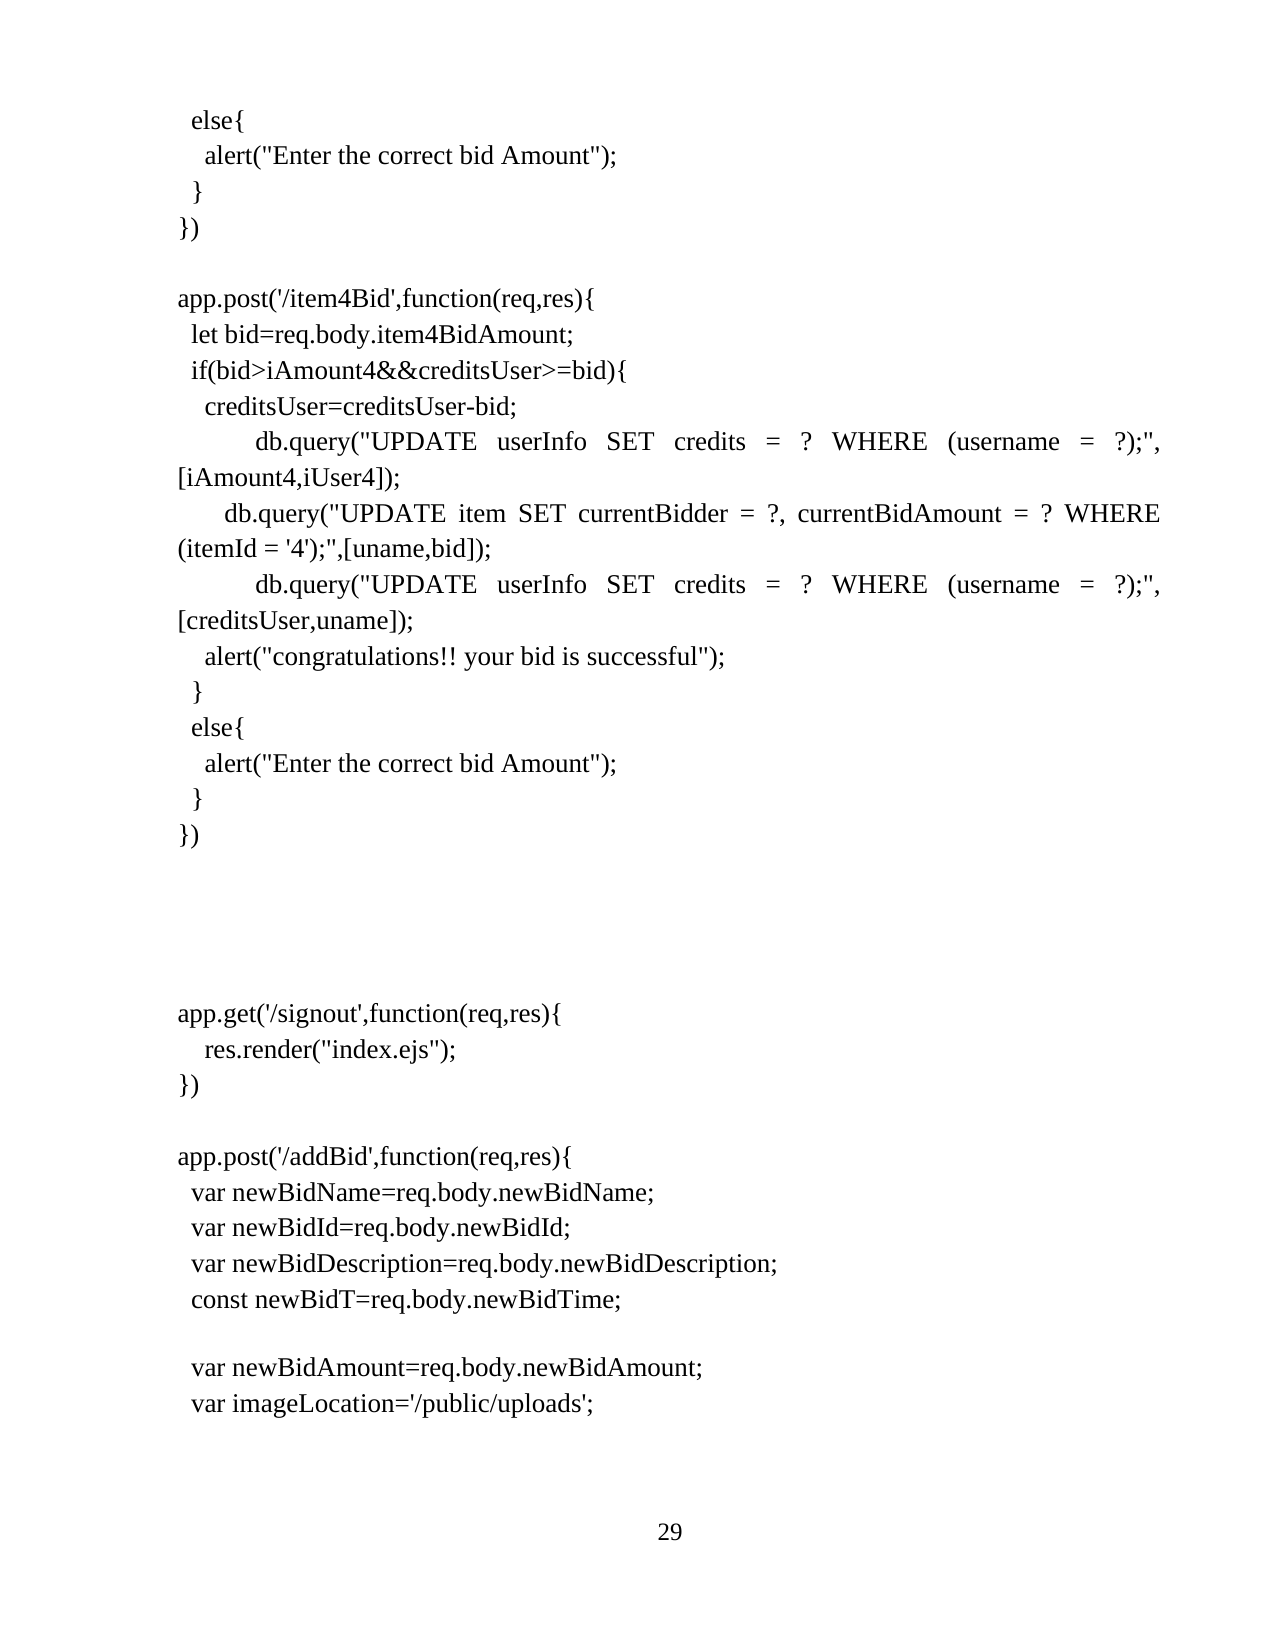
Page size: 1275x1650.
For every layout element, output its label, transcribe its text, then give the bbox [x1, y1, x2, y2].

text app.post('/item4Bid',function(req,res){ [177, 282, 1162, 313]
text app.post('/addBid',function(req,res){ [177, 1140, 1162, 1171]
text } [177, 175, 1162, 206]
text }) [177, 211, 1162, 242]
text if(bid>iAmount4&&creditsUser>=bid){ [177, 354, 1162, 385]
text app.get('/signout',function(req,res){ [177, 997, 1162, 1028]
text var newBidId=req.body.newBidId; [177, 1211, 1162, 1242]
text alert("congratulations!! your bid is successful"); [177, 640, 1162, 671]
text creditsUser=creditsUser-bid; [177, 389, 1162, 421]
text }) [177, 1068, 1162, 1099]
text alert("Enter the correct bid Amount"); [177, 139, 1162, 171]
text } [177, 675, 1162, 707]
text db.query("UPDATE userInfo SET credits = ? WHERE (username = ?);",[iAmount4,iUser4]); [177, 425, 1162, 492]
text } [177, 783, 1162, 814]
text else{ [177, 711, 1162, 742]
text var newBidName=req.body.newBidName; [177, 1176, 1162, 1207]
text let bid=req.body.item4BidAmount; [177, 318, 1162, 349]
text }) [177, 818, 1162, 849]
text db.query("UPDATE item SET currentBidder = ?, currentBidAmount = ? WHERE (itemId = '4');",[uname,bid]); [177, 497, 1162, 564]
text res.render("index.ejs"); [177, 1033, 1162, 1064]
text db.query("UPDATE userInfo SET credits = ? WHERE (username = ?);",[creditsUser,uname]); [177, 568, 1162, 635]
text var newBidAmount=req.body.newBidAmount; [177, 1352, 1162, 1383]
text var newBidDescription=req.body.newBidDescription; [177, 1247, 1162, 1278]
text var imageLocation='/public/uploads'; [177, 1387, 1162, 1418]
text alert("Enter the correct bid Amount"); [177, 747, 1162, 778]
text else{ [177, 104, 1162, 135]
text const newBidT=req.body.newBidTime; [177, 1283, 1162, 1314]
